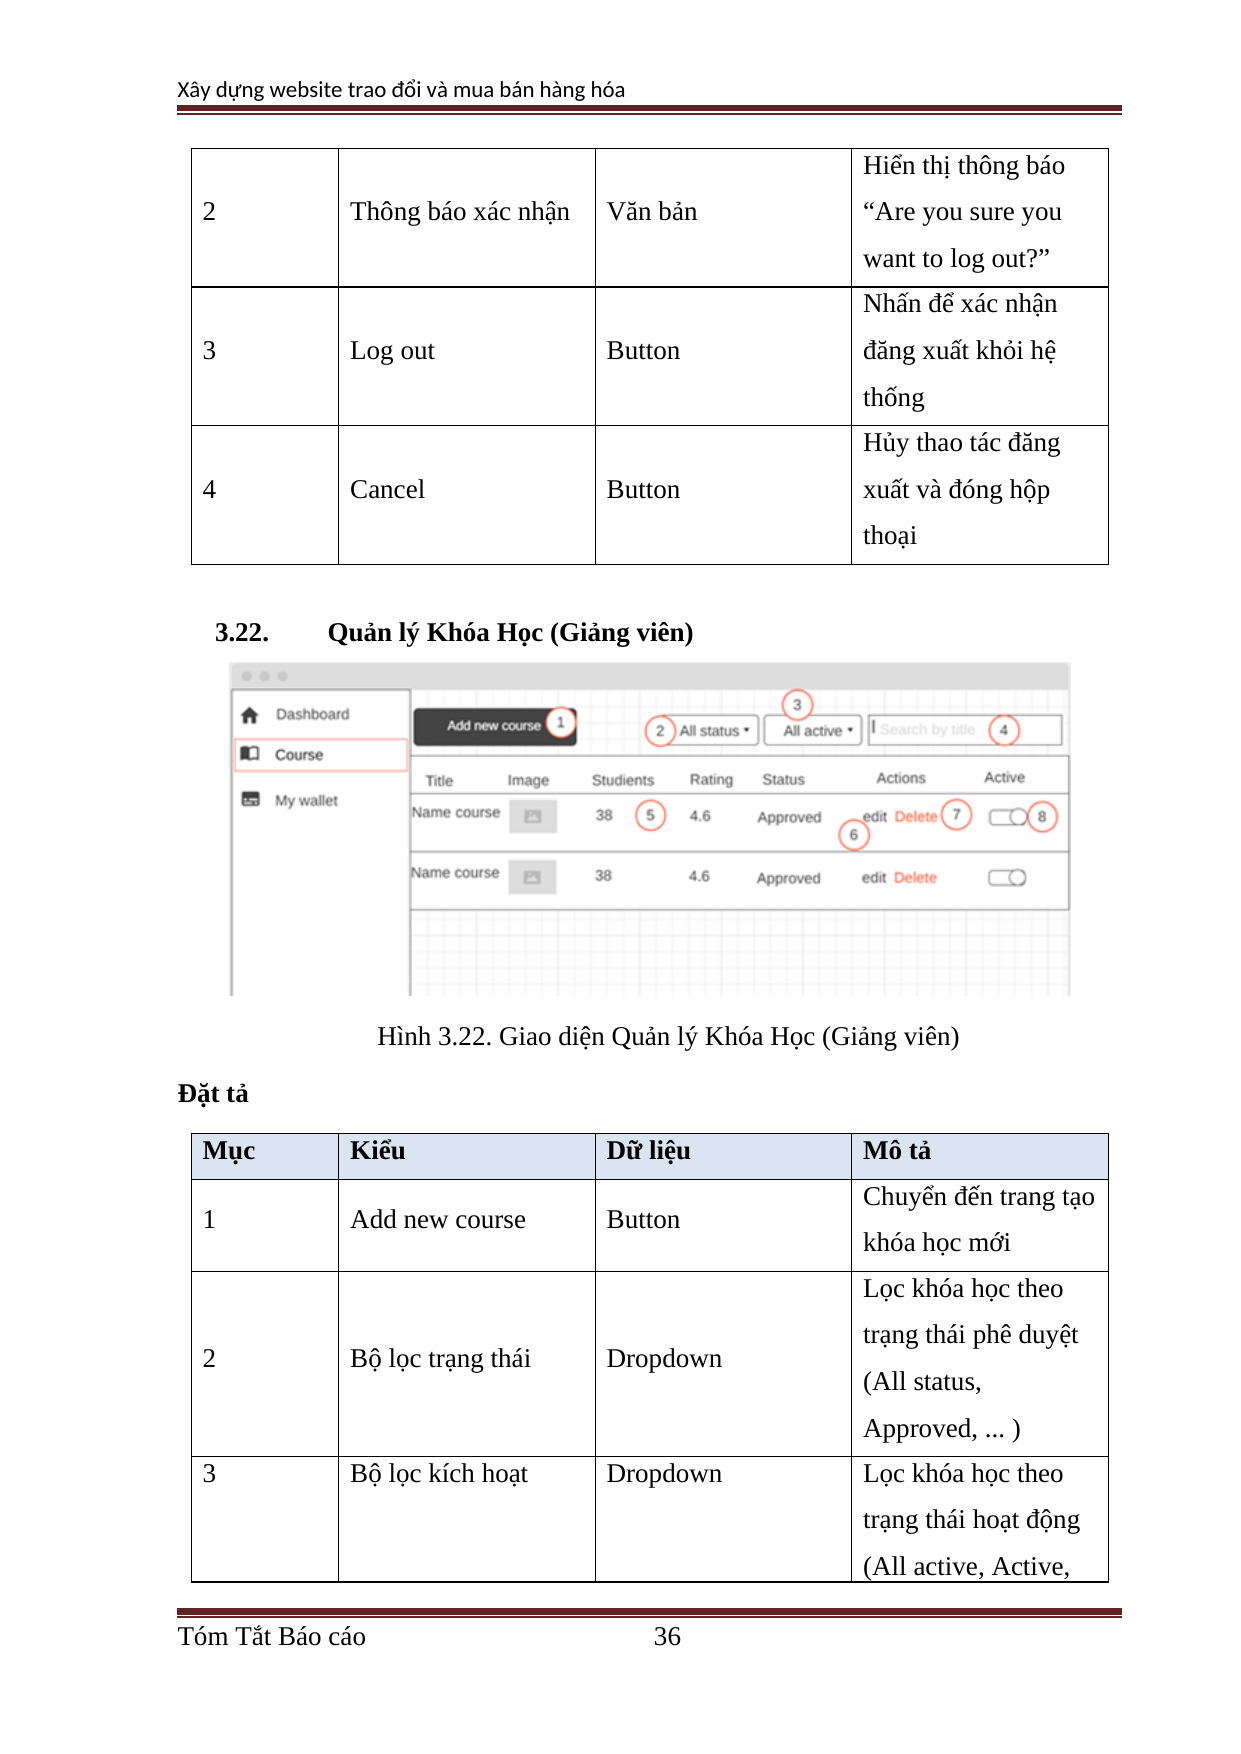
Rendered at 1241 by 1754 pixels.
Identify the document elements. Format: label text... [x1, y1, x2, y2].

table_header Mục [192, 1134, 338, 1179]
table_cell Chuyển đến trang tạo khóa học mới [852, 1180, 1108, 1271]
picture [228, 662, 1071, 996]
table_cell Add new course [339, 1180, 595, 1271]
table_cell 3 [192, 1457, 338, 1581]
table_cell 2 [192, 149, 338, 286]
table_cell Cancel [339, 426, 595, 564]
table_cell Nhấn để xác nhận đăng xuất khỏi hệ thống [852, 288, 1108, 425]
table_cell 4 [192, 426, 338, 564]
list Quản lý Khóa Học (Giảng viên) [215, 616, 1122, 647]
table_header Mô tả [852, 1134, 1108, 1179]
table_header Dữ liệu [596, 1134, 851, 1179]
table_cell Log out [339, 288, 595, 425]
table_cell Button [596, 1180, 851, 1271]
table_cell Button [596, 288, 851, 425]
table_cell Lọc khóa học theo trạng thái phê duyệt (All status, Approved, ... ) [852, 1272, 1108, 1456]
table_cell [852, 1457, 1108, 1581]
table_cell 2 [192, 1272, 338, 1456]
table_cell 1 [192, 1180, 338, 1271]
table_cell Button [596, 426, 851, 564]
text Đặt tả [177, 1077, 1122, 1108]
table_cell Thông báo xác nhận [339, 149, 595, 286]
table_cell 3 [192, 288, 338, 425]
list Hình 3.22. Giao diện Quản lý Khóa Học (Giảng viên) [215, 1020, 1122, 1051]
table_cell Văn bản [596, 149, 851, 286]
table_cell Bộ lọc trạng thái [339, 1272, 595, 1456]
table_cell Dropdown [596, 1457, 851, 1581]
table_header Kiểu [339, 1134, 595, 1179]
table_cell Dropdown [596, 1272, 851, 1456]
table_cell Bộ lọc kích hoạt [339, 1457, 595, 1581]
table_cell Hiển thị thông báo “Are you sure you want to log out?” [852, 149, 1108, 286]
table_cell Hủy thao tác đăng xuất và đóng hộp thoại [852, 426, 1108, 564]
